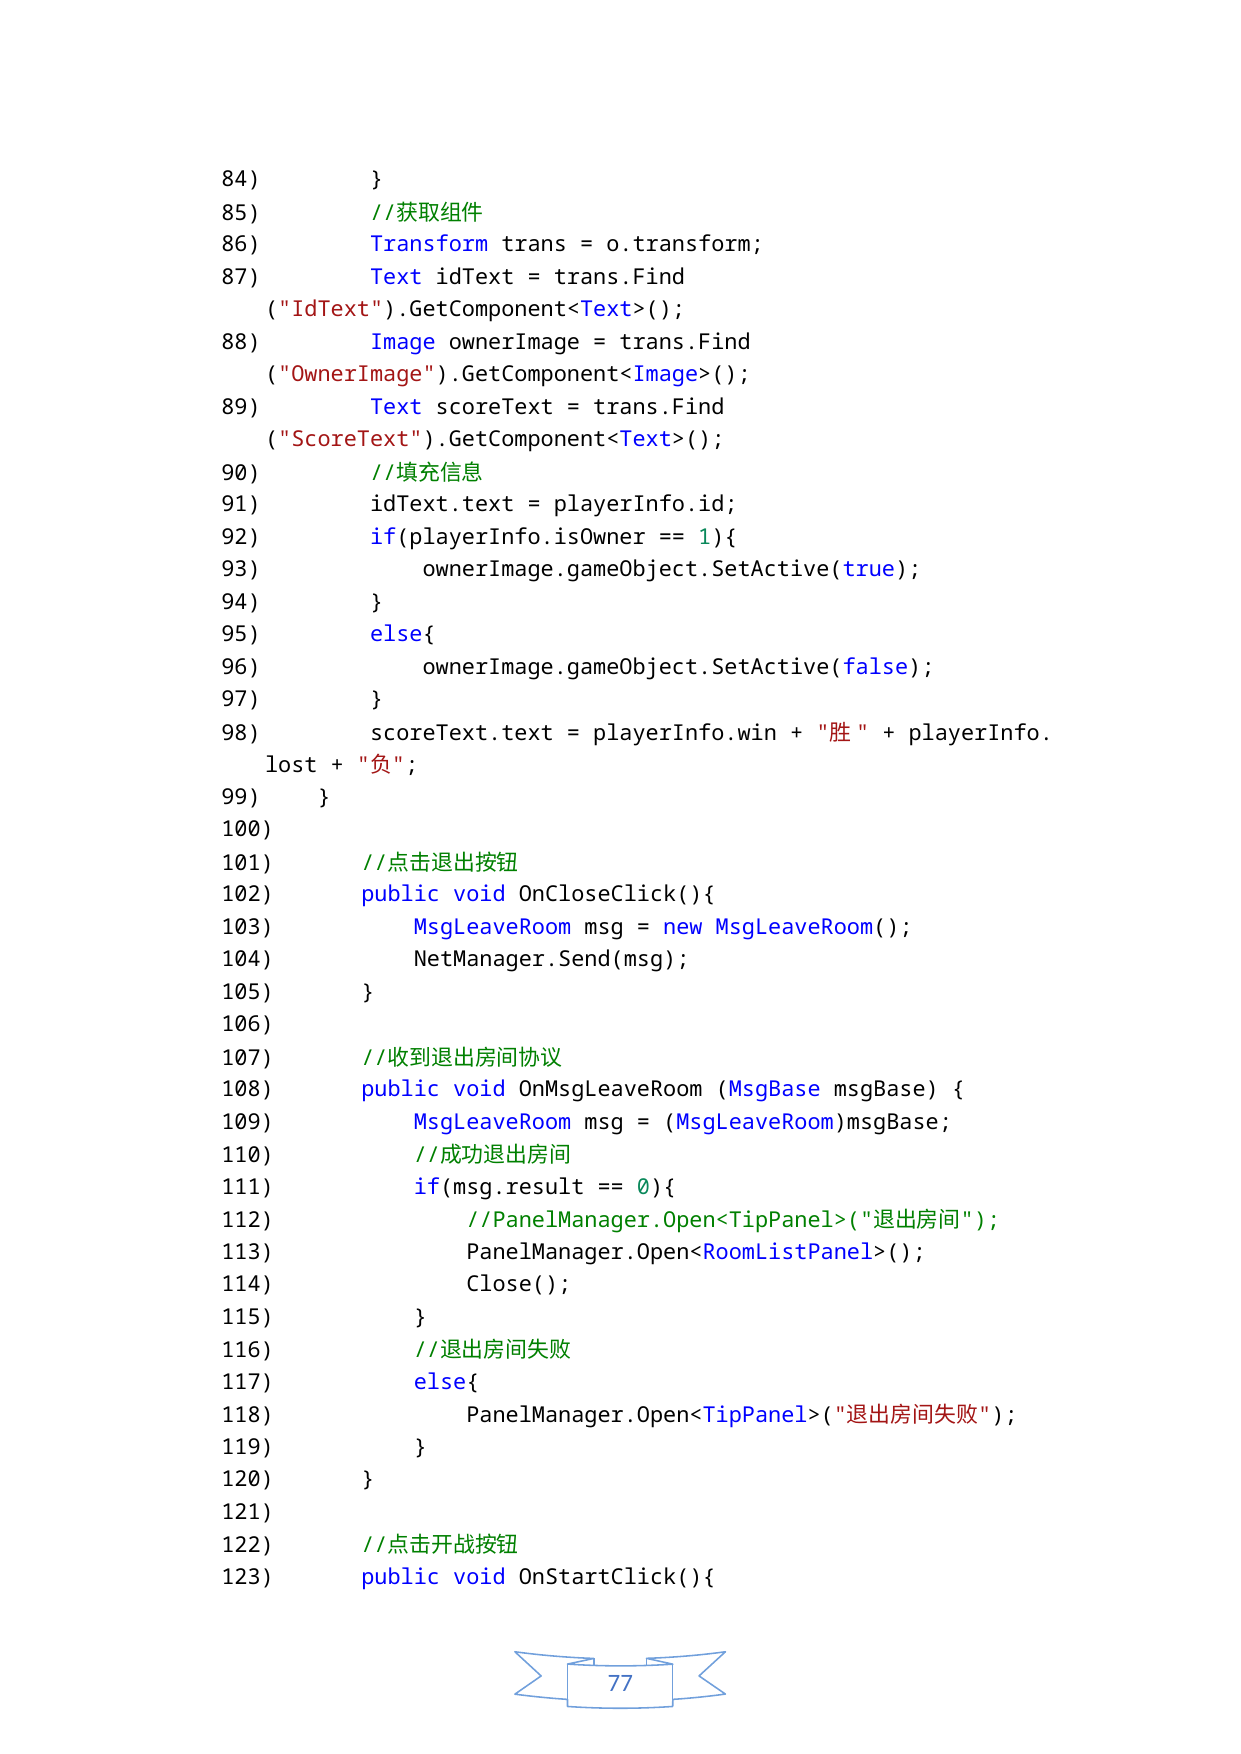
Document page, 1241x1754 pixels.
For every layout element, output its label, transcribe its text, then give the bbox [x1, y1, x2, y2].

list MsgLeaveRoom msg = new MsgLeaveRoom(); [221, 909, 1063, 942]
list //填充信息 [221, 454, 1063, 487]
list } [221, 1462, 1063, 1494]
list } [221, 162, 1063, 194]
list if(playerInfo.isOwner == 1){ [221, 519, 1063, 552]
list } [221, 682, 1063, 714]
list Text idText = trans.Find("IdText").GetComponent<Text>(); [221, 259, 1063, 324]
list Text scoreText = trans.Find("ScoreText").GetComponent<Text>(); [221, 389, 1063, 454]
list } [221, 1299, 1063, 1332]
list idText.text = playerInfo.id; [221, 487, 1063, 519]
list if(msg.result == 0){ [221, 1169, 1063, 1202]
list public void OnStartClick(){ [221, 1559, 1063, 1592]
list } [221, 1429, 1063, 1462]
list Close(); [221, 1267, 1063, 1299]
list //获取组件 [221, 194, 1063, 227]
list public void OnMsgLeaveRoom (MsgBase msgBase) { [221, 1072, 1063, 1104]
list public void OnCloseClick(){ [221, 877, 1063, 909]
list //点击退出按钮 [221, 844, 1063, 877]
list } [221, 974, 1063, 1007]
list ownerImage.gameObject.SetActive(true); [221, 552, 1063, 584]
list else{ [221, 1364, 1063, 1397]
list PanelManager.Open<RoomListPanel>(); [221, 1234, 1063, 1267]
list Image ownerImage = trans.Find("OwnerImage").GetComponent<Image>(); [221, 324, 1063, 389]
list NetManager.Send(msg); [221, 942, 1063, 974]
list Transform trans = o.transform; [221, 227, 1063, 259]
list //PanelManager.Open<TipPanel>("退出房间"); [221, 1202, 1063, 1234]
list ownerImage.gameObject.SetActive(false); [221, 649, 1063, 682]
list } [221, 584, 1063, 617]
list } [221, 779, 1063, 812]
list //退出房间失败 [221, 1332, 1063, 1364]
list //成功退出房间 [221, 1137, 1063, 1169]
list MsgLeaveRoom msg = (MsgLeaveRoom)msgBase; [221, 1104, 1063, 1137]
list //收到退出房间协议 [221, 1039, 1063, 1072]
list PanelManager.Open<TipPanel>("退出房间失败"); [221, 1397, 1063, 1429]
list //点击开战按钮 [221, 1527, 1063, 1559]
list else{ [221, 617, 1063, 649]
list scoreText.text = playerInfo.win + "胜 " + playerInfo.lost + "负"; [221, 714, 1063, 779]
